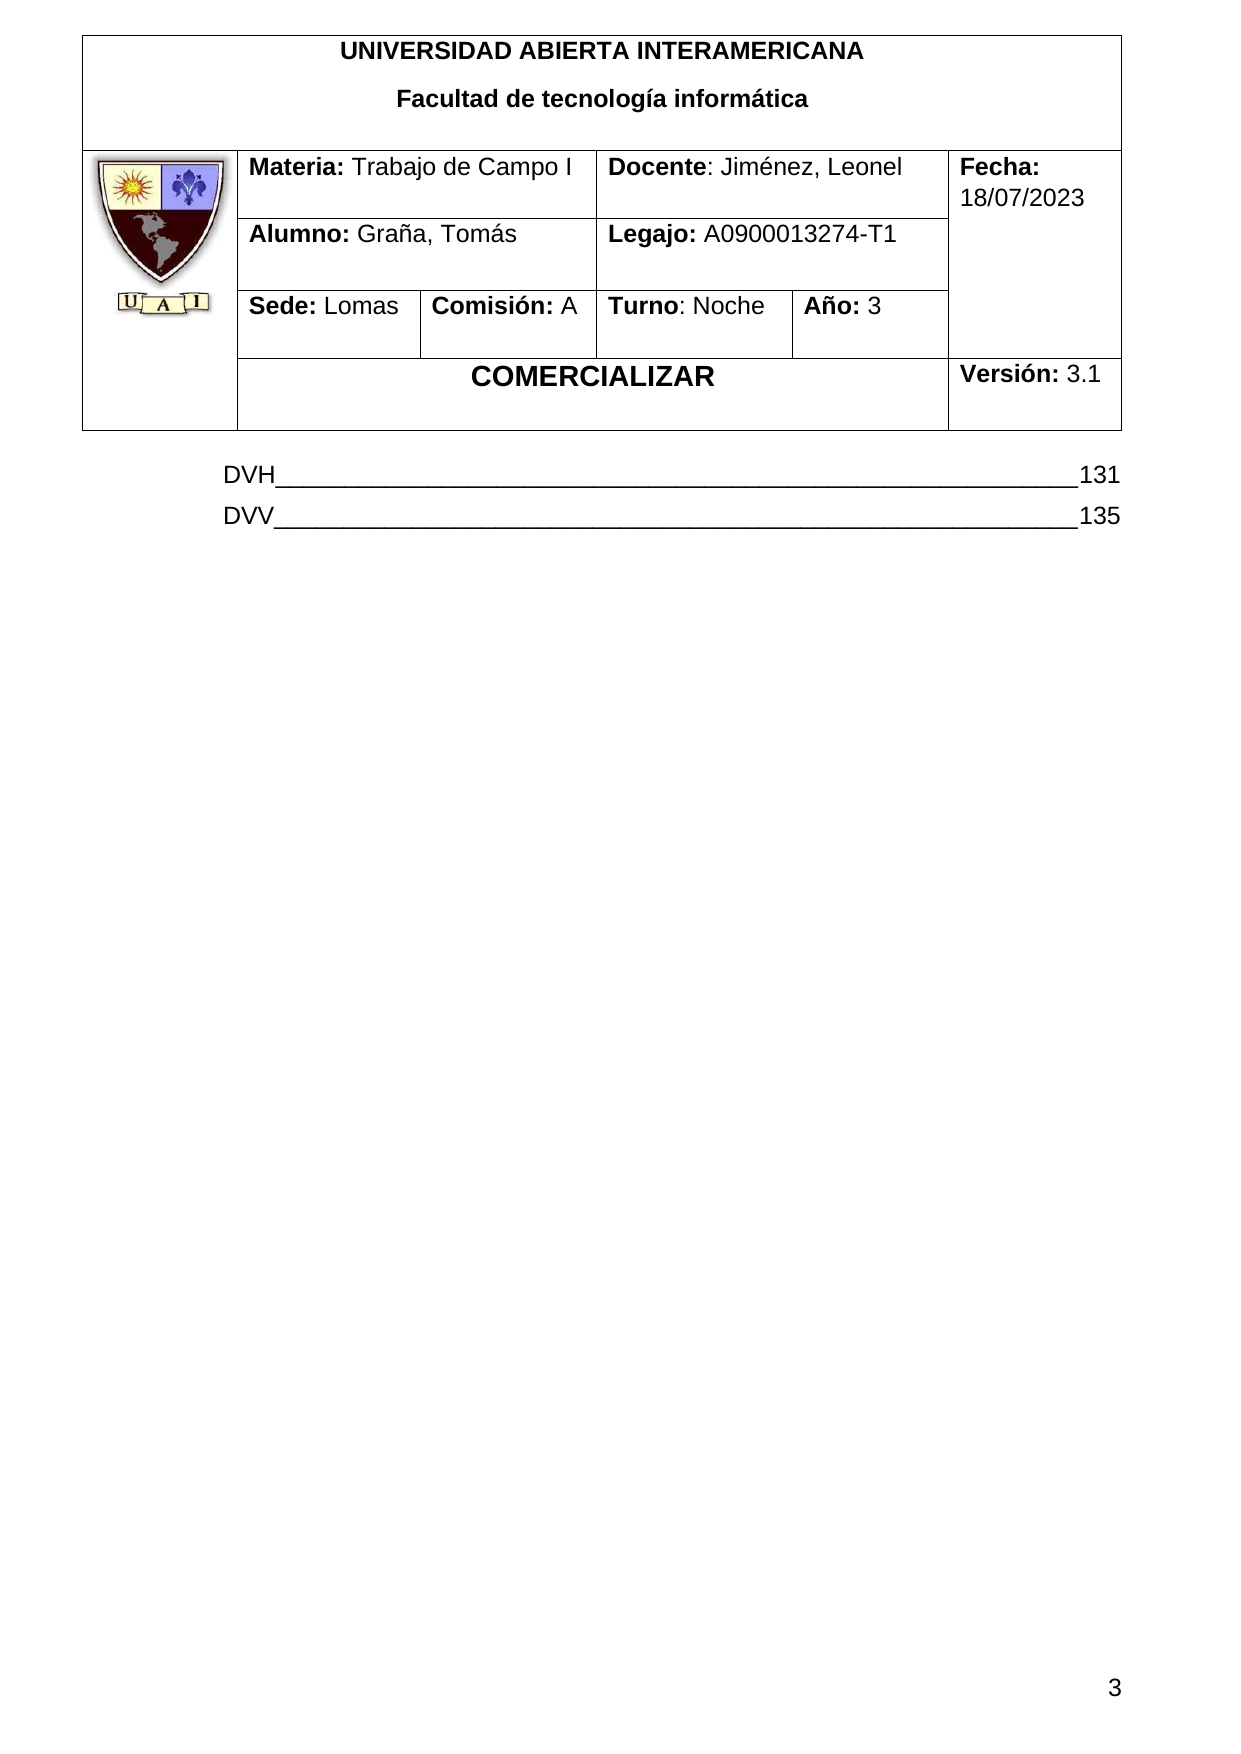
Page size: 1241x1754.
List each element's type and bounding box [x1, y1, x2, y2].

picture [87, 151, 234, 320]
